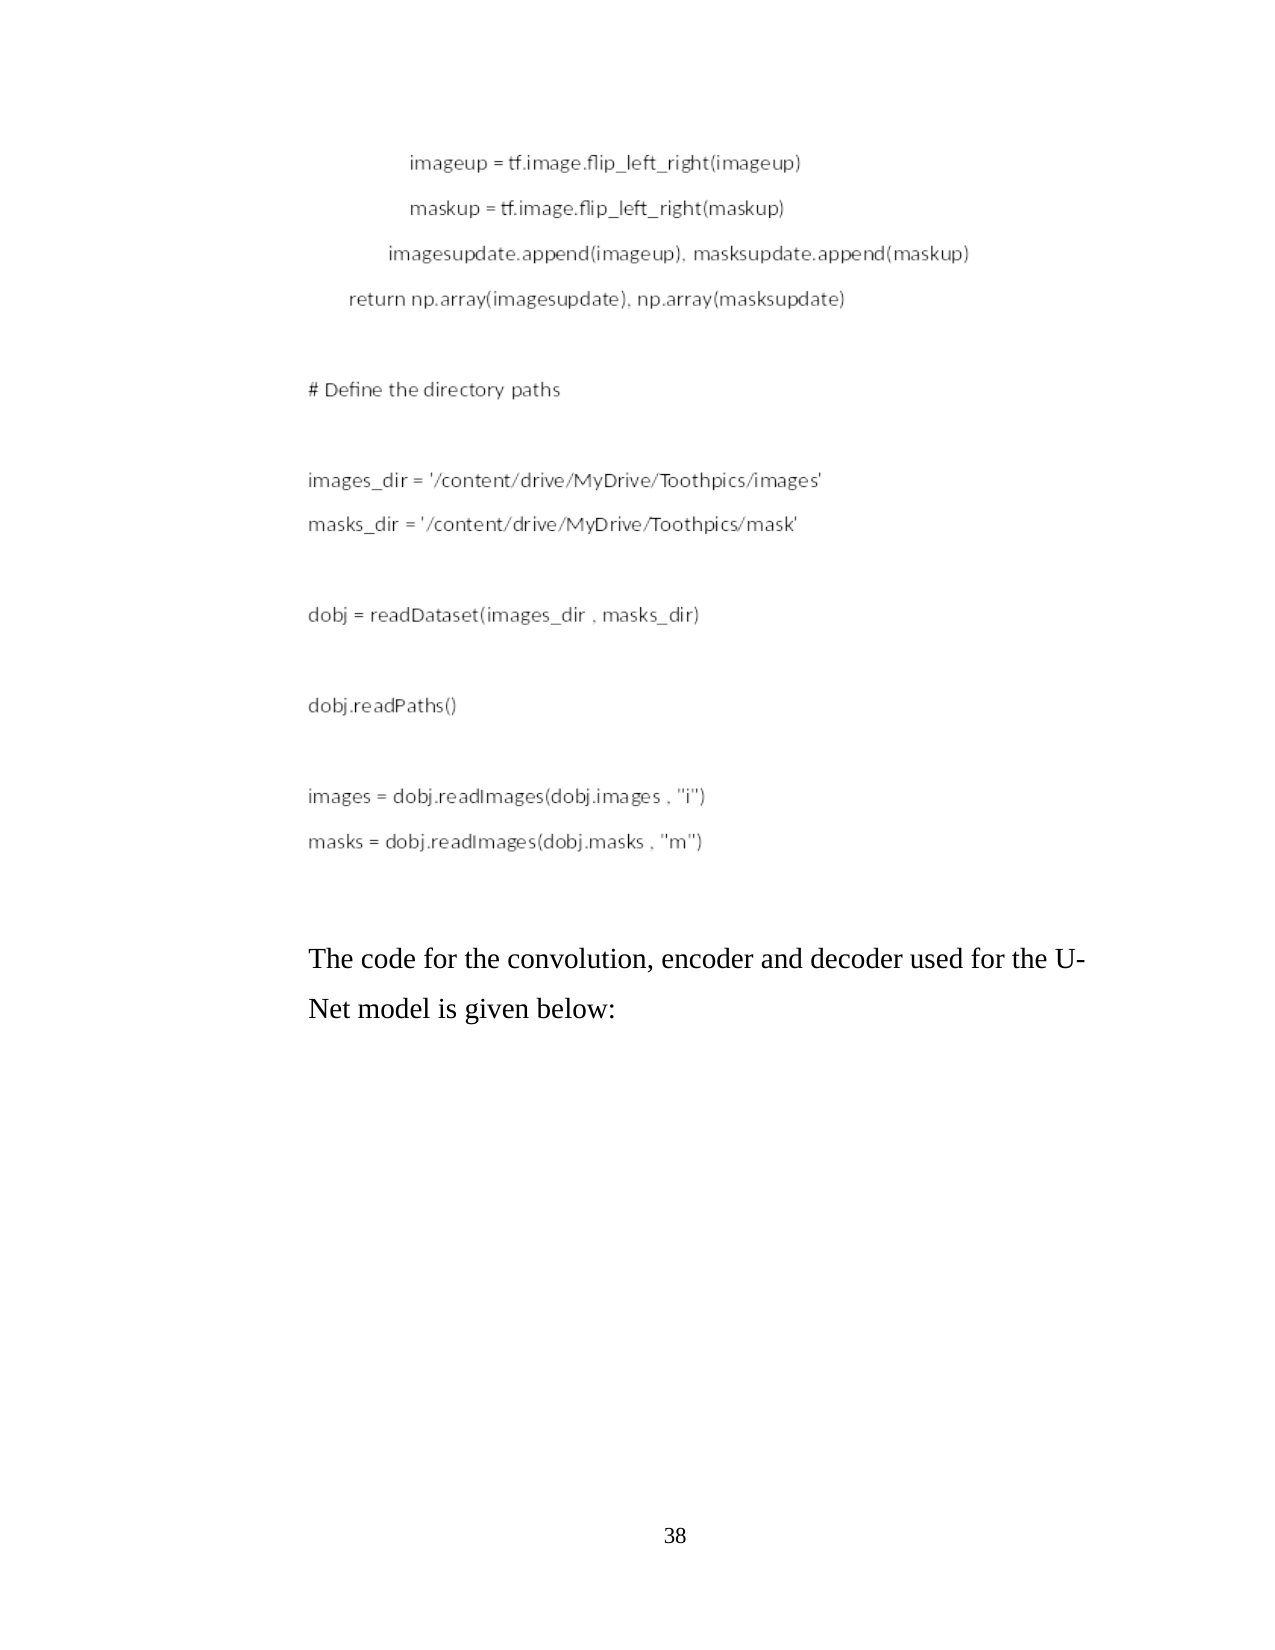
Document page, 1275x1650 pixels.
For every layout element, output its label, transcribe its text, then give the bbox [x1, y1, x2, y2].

list The code for the convolution, encoder and decoder used for the U-Net model is given below: [308, 941, 1125, 1025]
